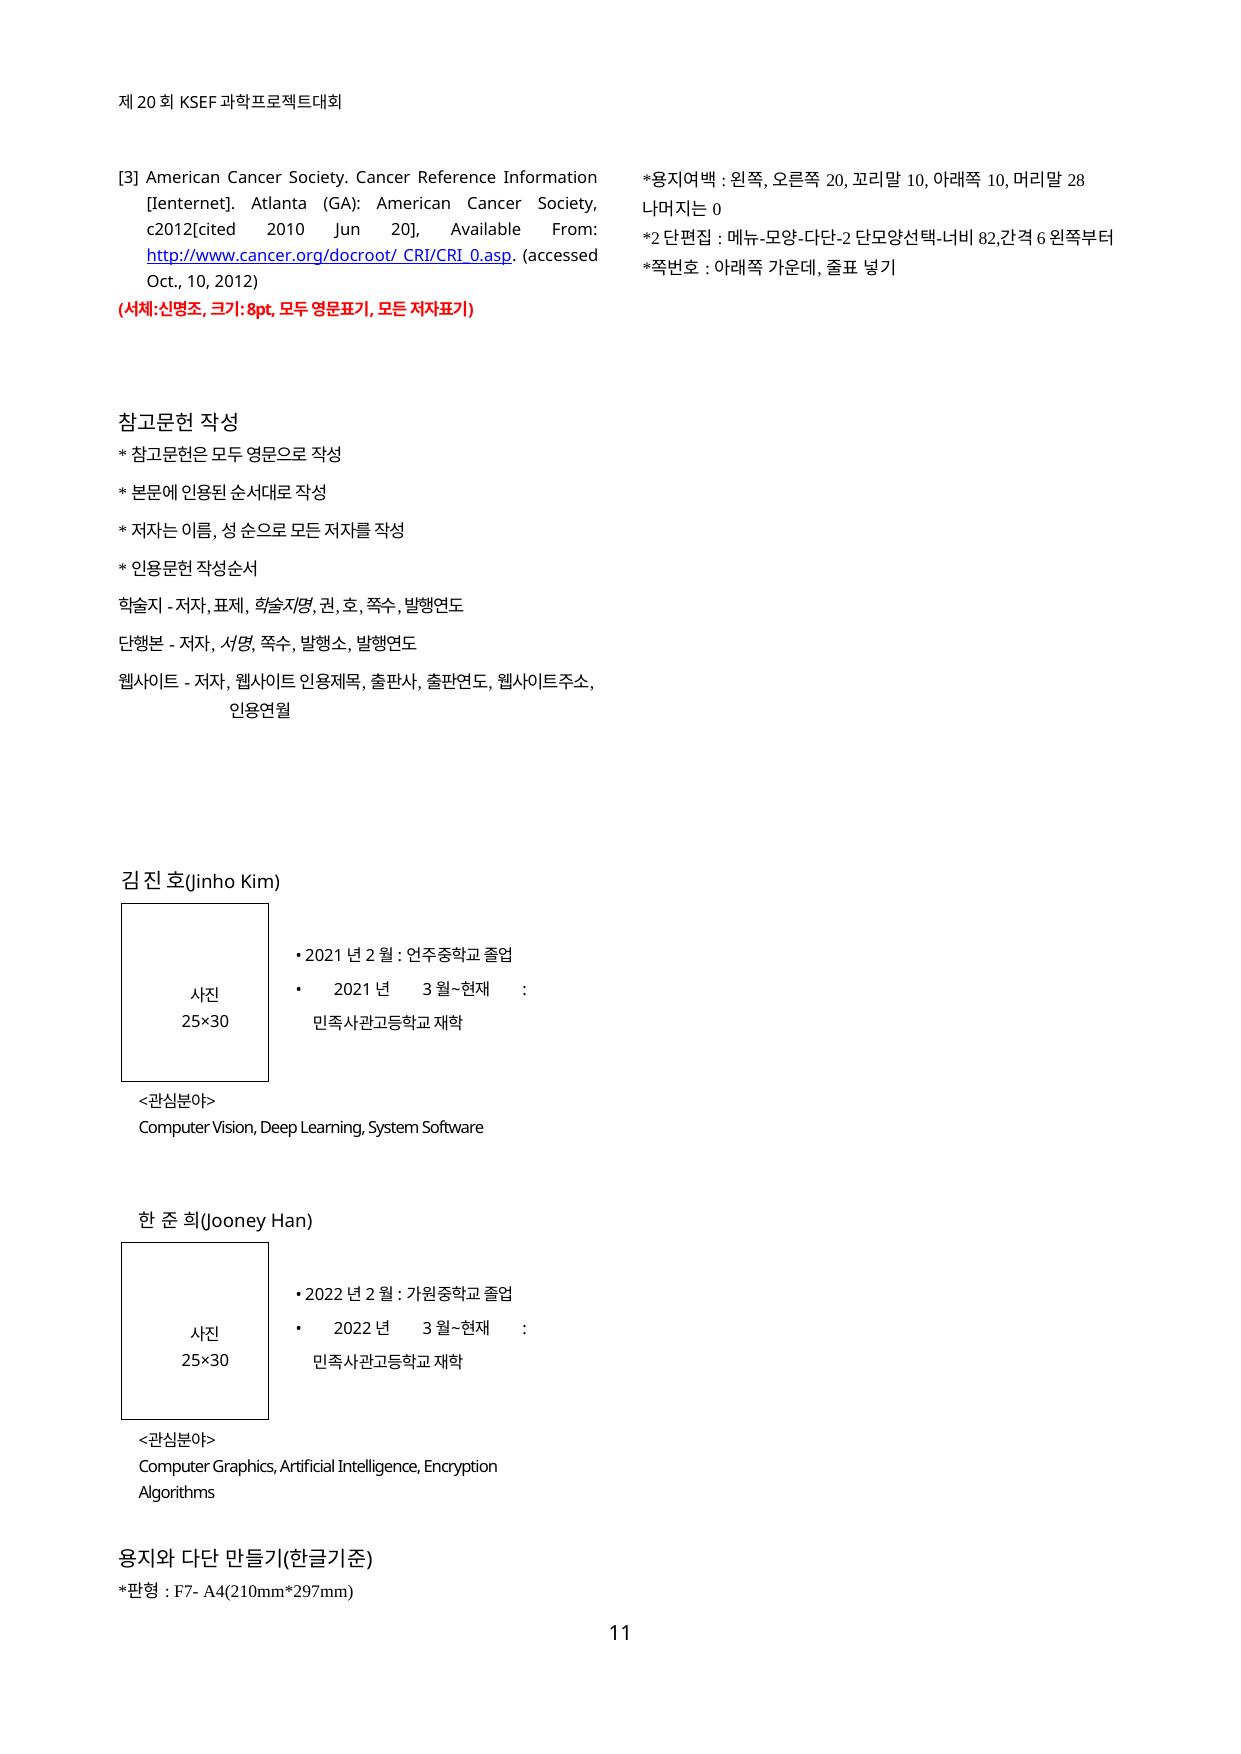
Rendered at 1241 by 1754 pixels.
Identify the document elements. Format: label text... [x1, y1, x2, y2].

text 참고문헌 작성 [118, 407, 598, 437]
table_cell 한 준 희(Jooney Han) [118, 1145, 529, 1240]
text [3] American Cancer Society. Cancer Reference Information [Ienternet]. Atlanta (GA): American Cancer Society, c2012[cited 2010 Jun 20], Available From: http://www.cancer.org/docroot/ CRI/CRI_0.asp. (accessed Oct., 10, 2012) [118, 165, 598, 292]
table_cell <관심분야> Computer Vision, Deep Learning, System Software [118, 1085, 529, 1145]
text * 본문에 인용된 순서대로 작성 [118, 479, 598, 504]
text 용지와 다단 만들기(한글기준) [118, 1542, 598, 1572]
text 단행본 - 저자, 서명, 쪽수, 발행소, 발행연도 [118, 630, 598, 655]
text * 참고문헌은 모두 영문으로 작성 [118, 441, 598, 467]
table_cell 사진 25×30 [118, 1240, 275, 1424]
text * 저자는 이름, 성 순으로 모든 저자를 작성 [118, 517, 598, 542]
table_cell • 2022년 2월 : 가원중학교 졸업 • 2022년 3월~현재 : 민족사관고등학교 재학 [275, 1240, 529, 1424]
text * 인용문헌 작성순서 [118, 554, 598, 580]
text 웹사이트 - 저자, 웹사이트 인용제목, 출판사, 출판연도, 웹사이트주소, 인용연월 [118, 667, 598, 722]
text *쪽번호 : 아래쪽 가운데, 줄표 넣기 [642, 253, 1122, 279]
text *2단편집 : 메뉴-모양-다단-2단모양선택-너비82,간격6왼쪽부터 [642, 224, 1122, 250]
text (서체:신명조, 크기: 8pt, 모두 영문표기, 모든 저자표기) [118, 296, 598, 320]
text *판형 : F7- A4(210mm*297mm) [118, 1577, 598, 1603]
table_cell <관심분야> Computer Graphics, Artificial Intelligence, Encryption Algorithms [118, 1424, 529, 1509]
text *용지여백 : 왼쪽, 오른쪽 20, 꼬리말 10, 아래쪽 10, 머리말 28나머지는 0 [642, 165, 1122, 220]
table_cell 사진 25×30 [118, 901, 275, 1085]
table_header 김 진 호(Jinho Kim) [118, 861, 529, 901]
text 학술지 - 저자, 표제, 학술지명, 권, 호, 쪽수, 발행연도 [118, 592, 598, 618]
table_cell • 2021년 2월 : 언주중학교 졸업 • 2021년 3월~현재 : 민족사관고등학교 재학 [275, 901, 529, 1085]
